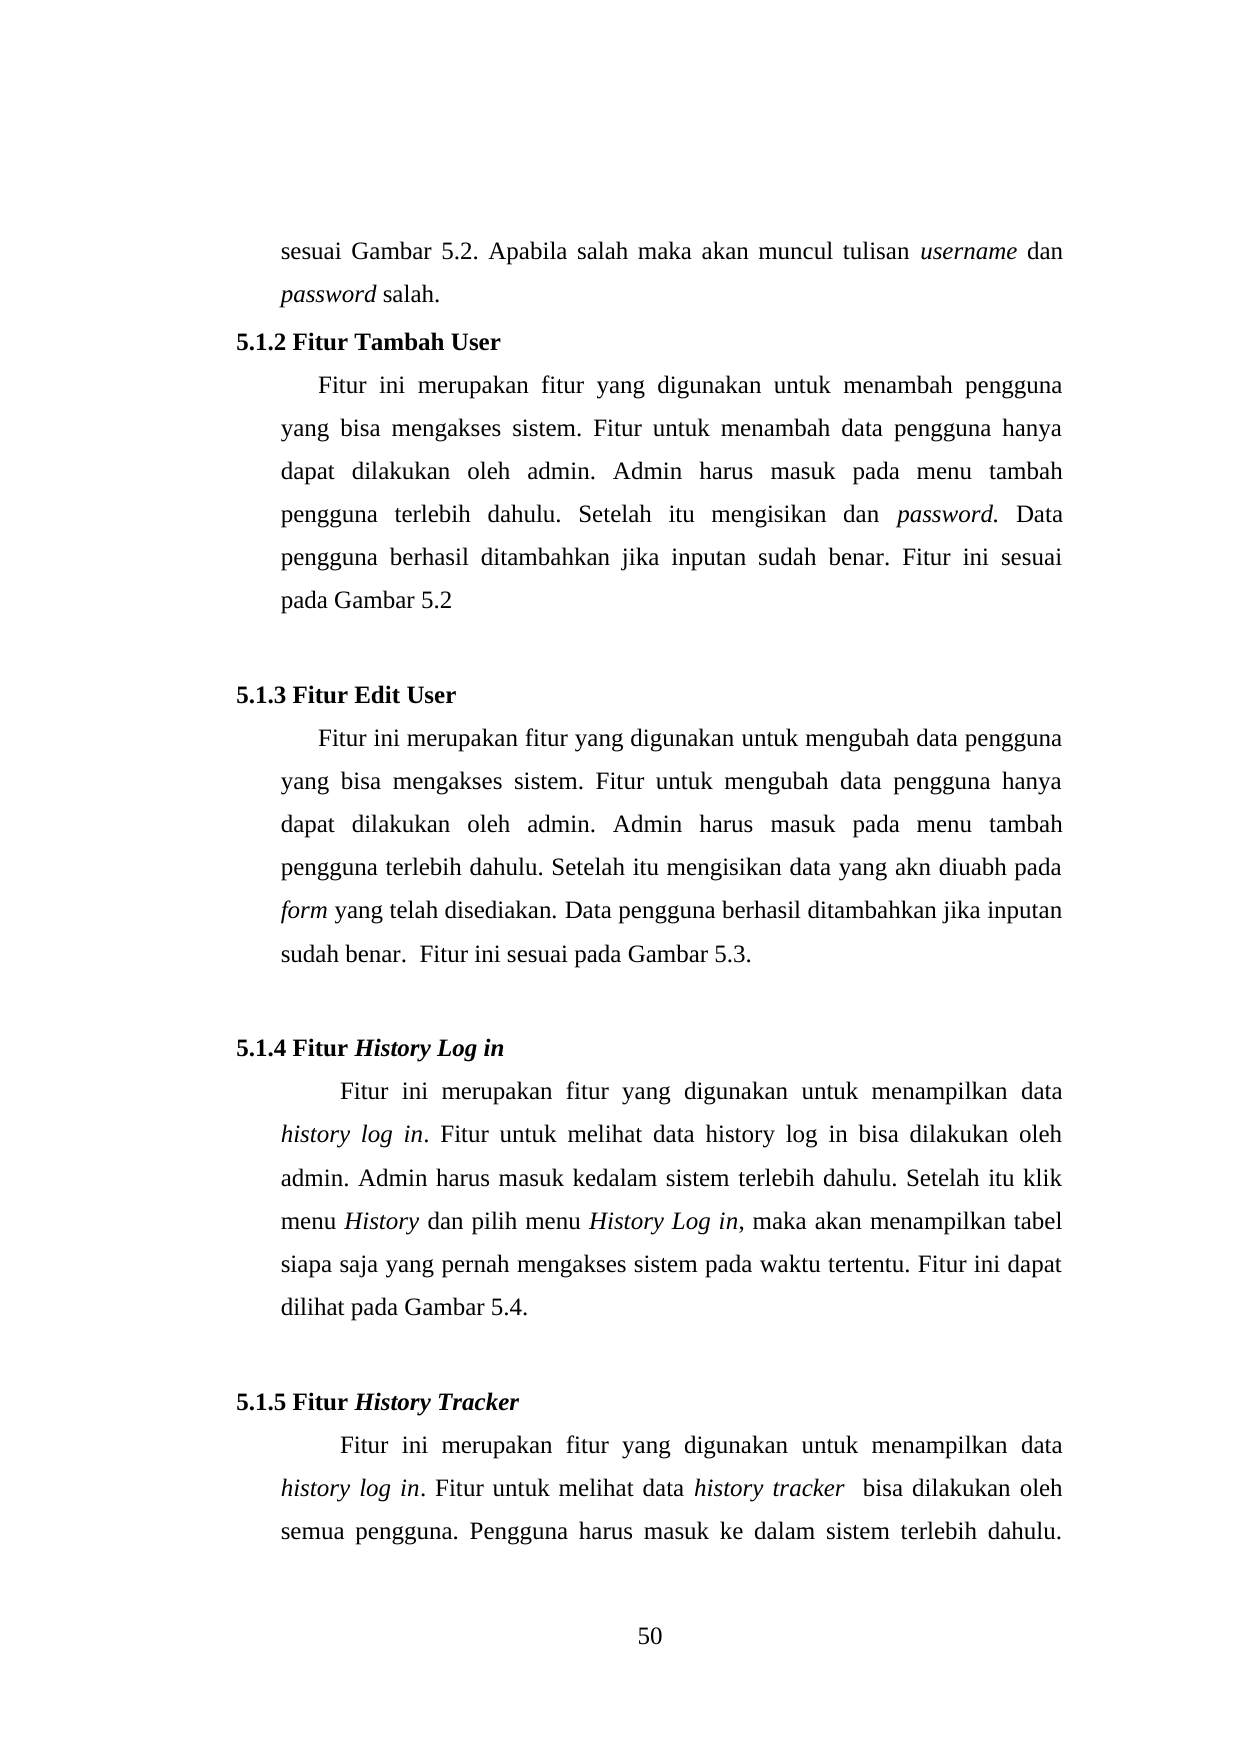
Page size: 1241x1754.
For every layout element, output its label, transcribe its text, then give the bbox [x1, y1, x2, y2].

text Fitur ini merupakan fitur yang digunakan untuk mengubah data pengguna yang bisa mengakses sistemmengubah data yang akn diuabh pada form yang telah disediakan Fitur ini sesuai pada Gambar 5.3. [281, 723, 1063, 967]
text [281, 236, 1063, 308]
subtitle Fitur History Log in [236, 1033, 1063, 1062]
subtitle Fitur History Tracker [236, 1387, 1063, 1415]
text Fitur ini merupakan fitur yang digunakan untuk menambah pengguna yang bisa mengakses sistemFitur ini sesuai pada Gambar 5.2 [281, 370, 1063, 614]
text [281, 1430, 1063, 1545]
text Fitur ini merupakan fitur yang digunakan untuk menampilkan data history log indata menampilkan. Fitur ini dapat dilihat pada Gambar 5.4. [281, 1076, 1063, 1321]
subtitle Fitur Edit User [236, 680, 1063, 709]
subtitle Fitur Tambah User [236, 327, 1063, 355]
